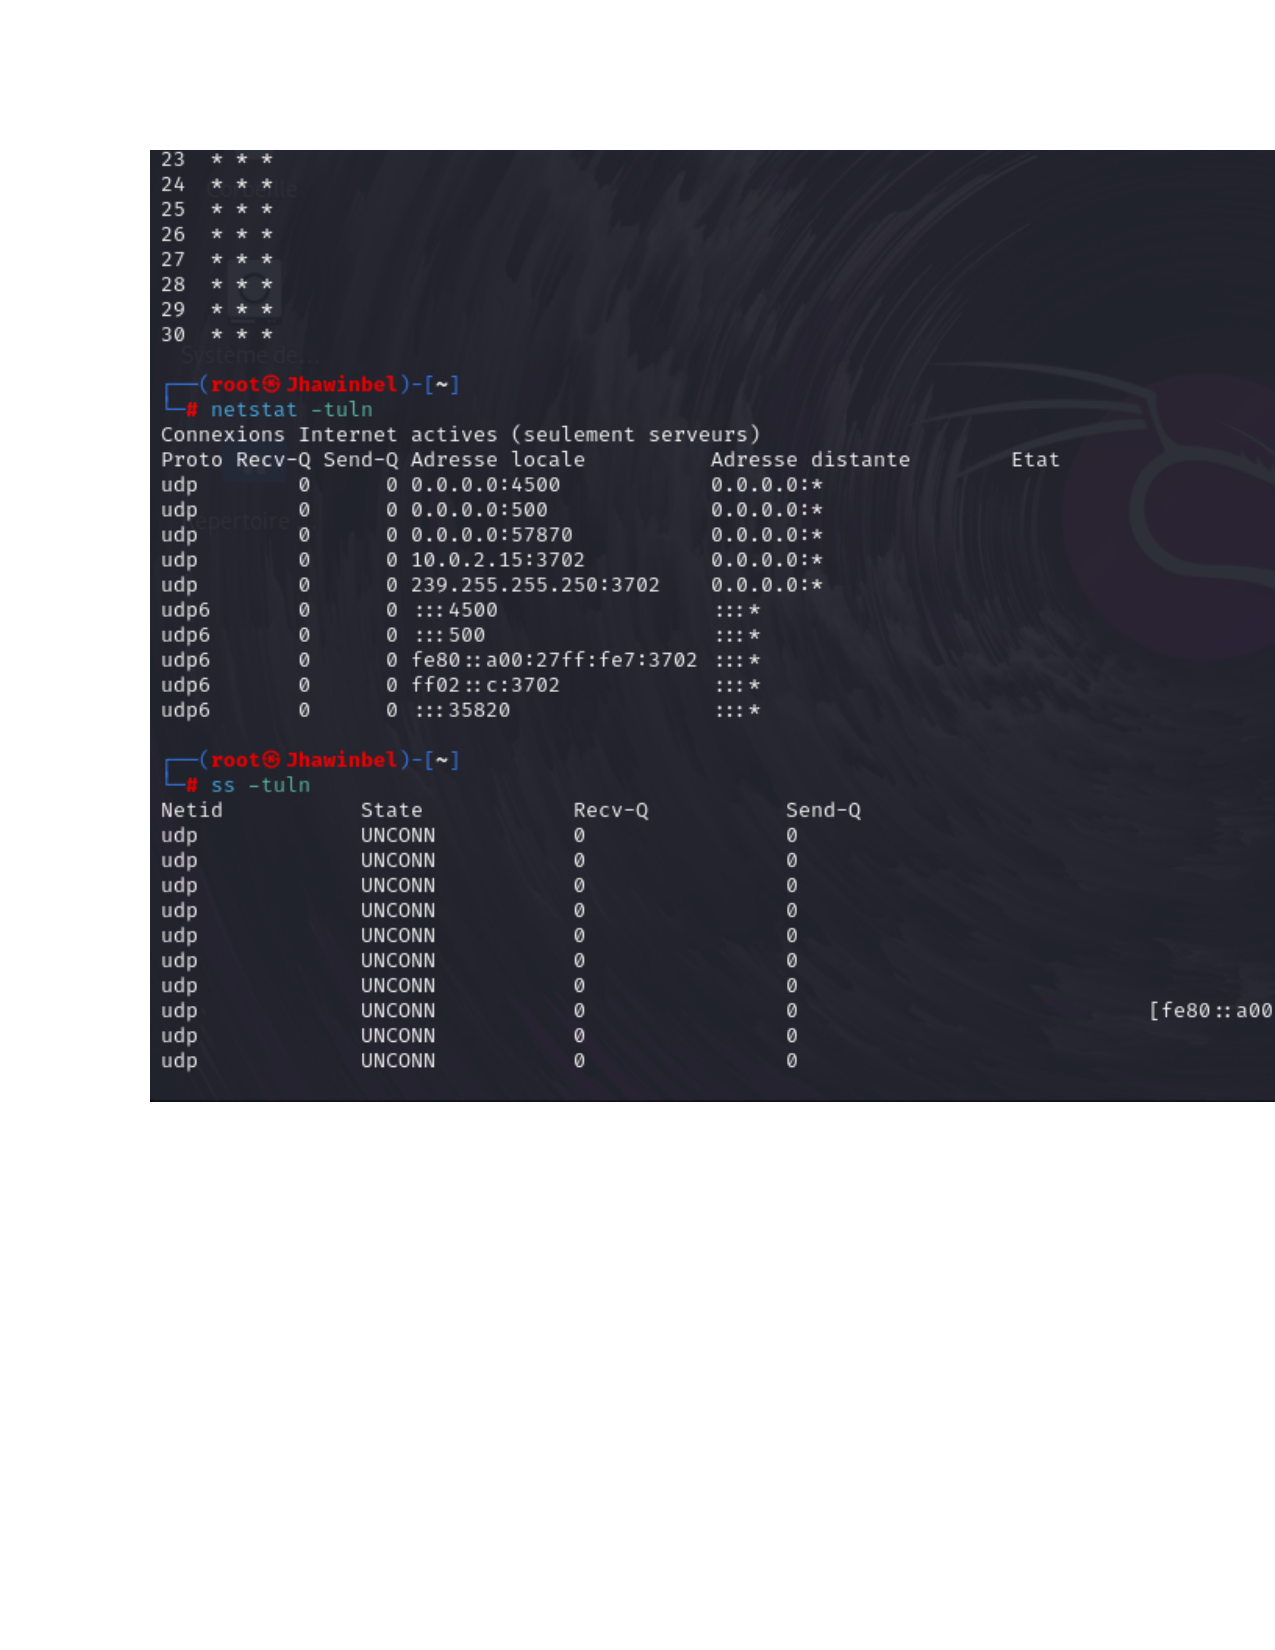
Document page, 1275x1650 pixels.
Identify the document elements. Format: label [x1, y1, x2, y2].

picture [150, 150, 1275, 1102]
